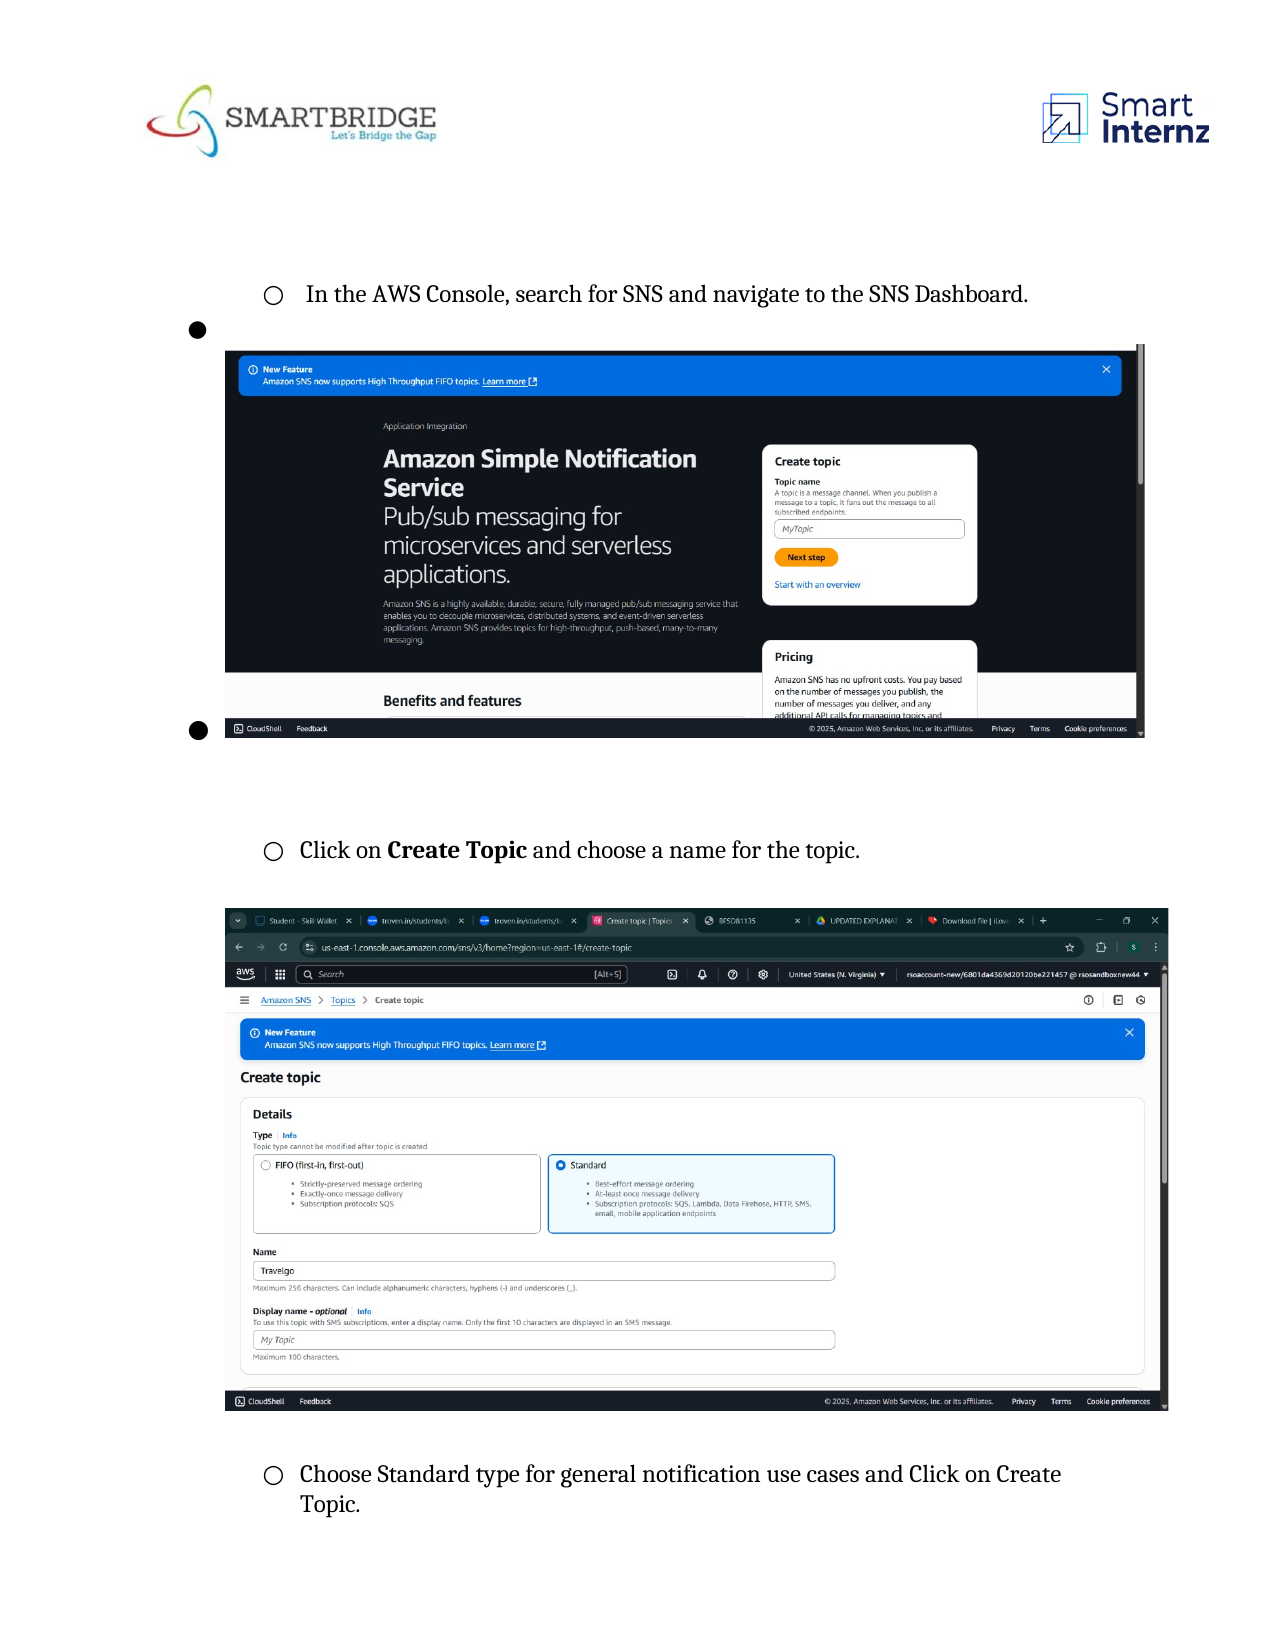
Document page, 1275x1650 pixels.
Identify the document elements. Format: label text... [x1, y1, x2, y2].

list Click on Create Topic and choose a name for the topic. [262, 836, 1275, 864]
list ​ [187, 310, 1275, 344]
picture [225, 344, 1145, 738]
list In the AWS Console, search for SNS and navigate to the SNS Dashboard. [262, 276, 1275, 309]
picture [143, 78, 439, 161]
picture [1042, 92, 1209, 143]
list Choose Standard type for general notification use cases and Click on Create Topic. [262, 1456, 1094, 1519]
picture [225, 908, 1169, 1411]
